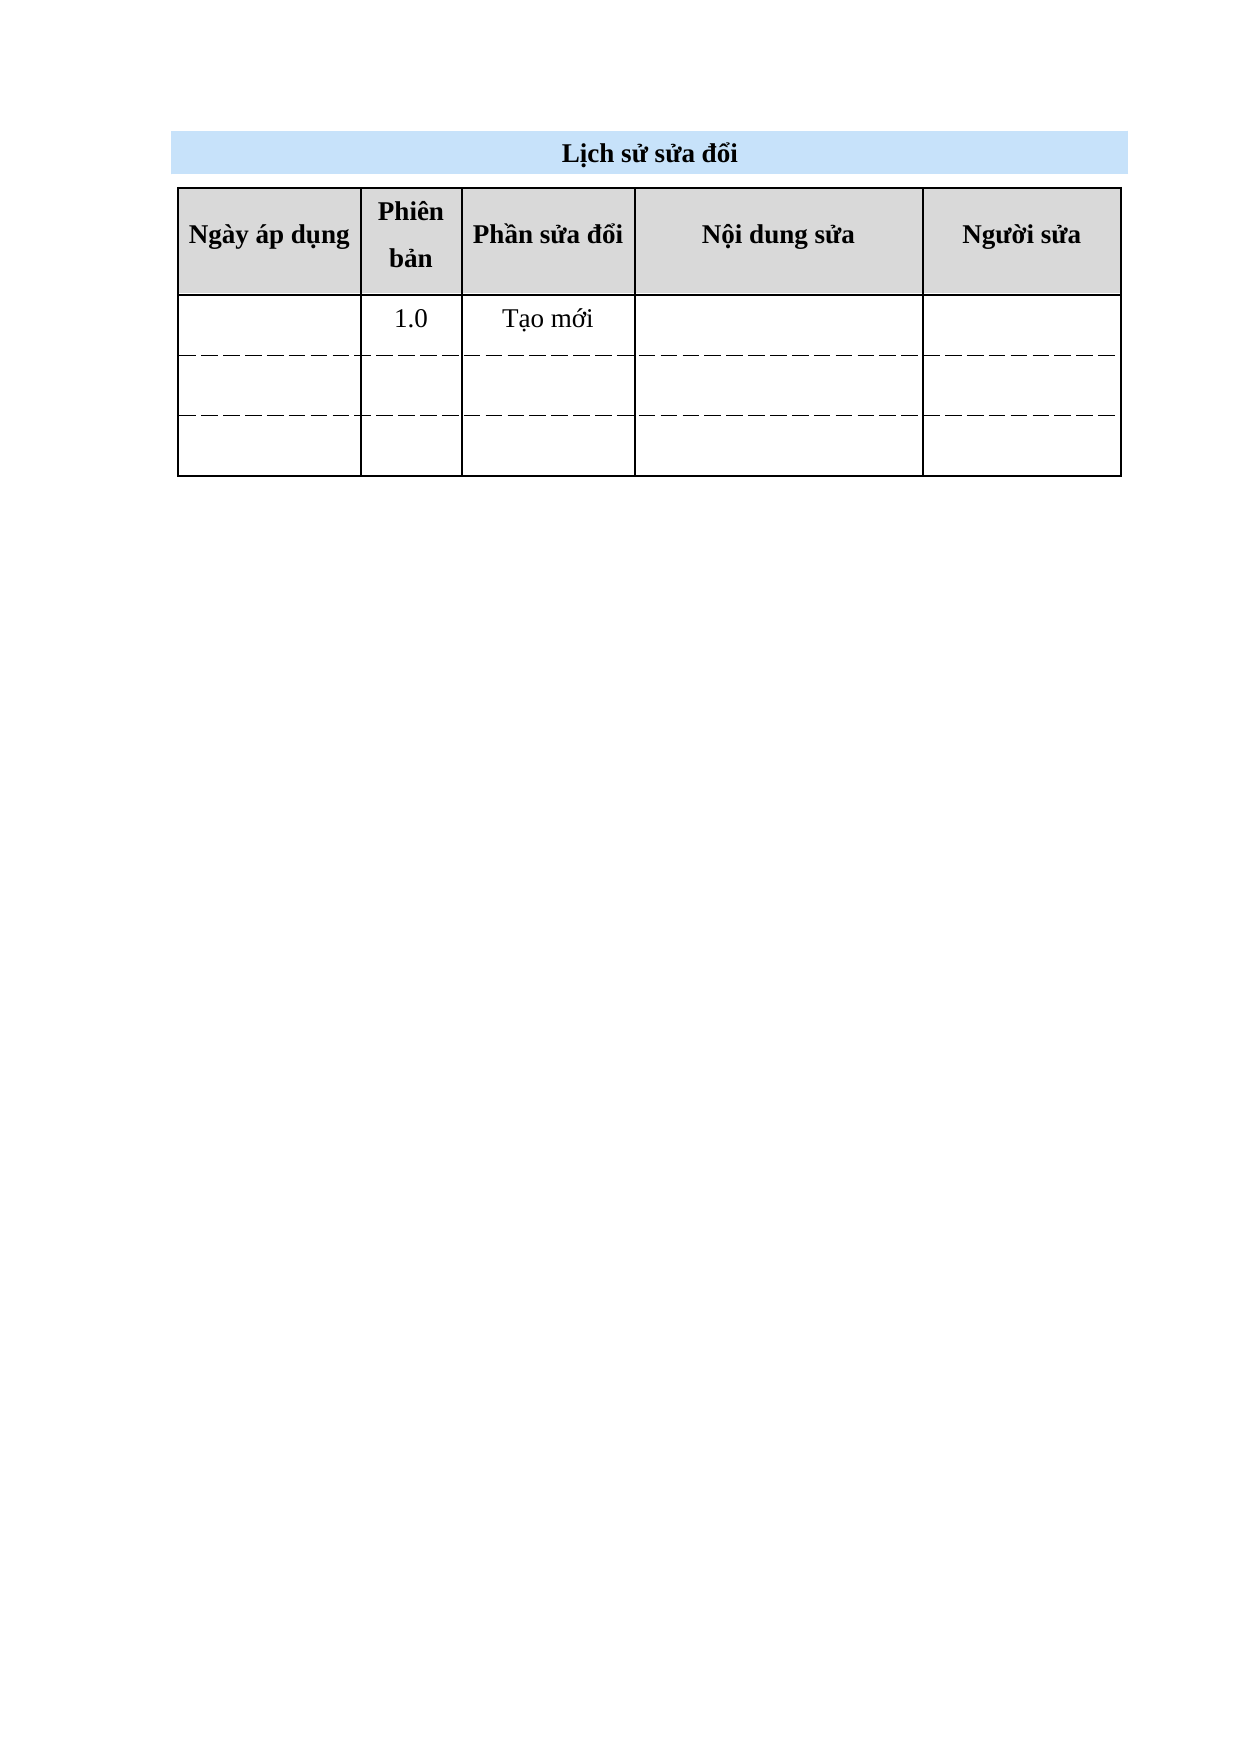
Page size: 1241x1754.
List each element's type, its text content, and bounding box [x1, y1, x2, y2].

table_cell [924, 415, 1120, 475]
table_cell 1.0 [362, 296, 461, 355]
table_cell [362, 415, 461, 475]
table_cell [179, 415, 360, 475]
table_cell [924, 355, 1120, 415]
text Lịch sử sửa đổi [177, 137, 1122, 168]
table_header Phần sửa đổi [463, 189, 634, 293]
table_header Nội dung sửa [636, 189, 922, 293]
table_cell [636, 415, 922, 475]
table_cell [463, 355, 634, 415]
table_cell [179, 355, 360, 415]
table_header Ngày áp dụng [179, 189, 360, 293]
table_cell [924, 296, 1120, 355]
table_header Người sửa [924, 189, 1120, 293]
table_cell [362, 355, 461, 415]
table_cell Tạo mới [463, 296, 634, 355]
table_cell [636, 355, 922, 415]
table_cell [463, 415, 634, 475]
table_cell [636, 296, 922, 355]
table_cell [179, 296, 360, 355]
table_header Phiên bản [362, 189, 461, 293]
